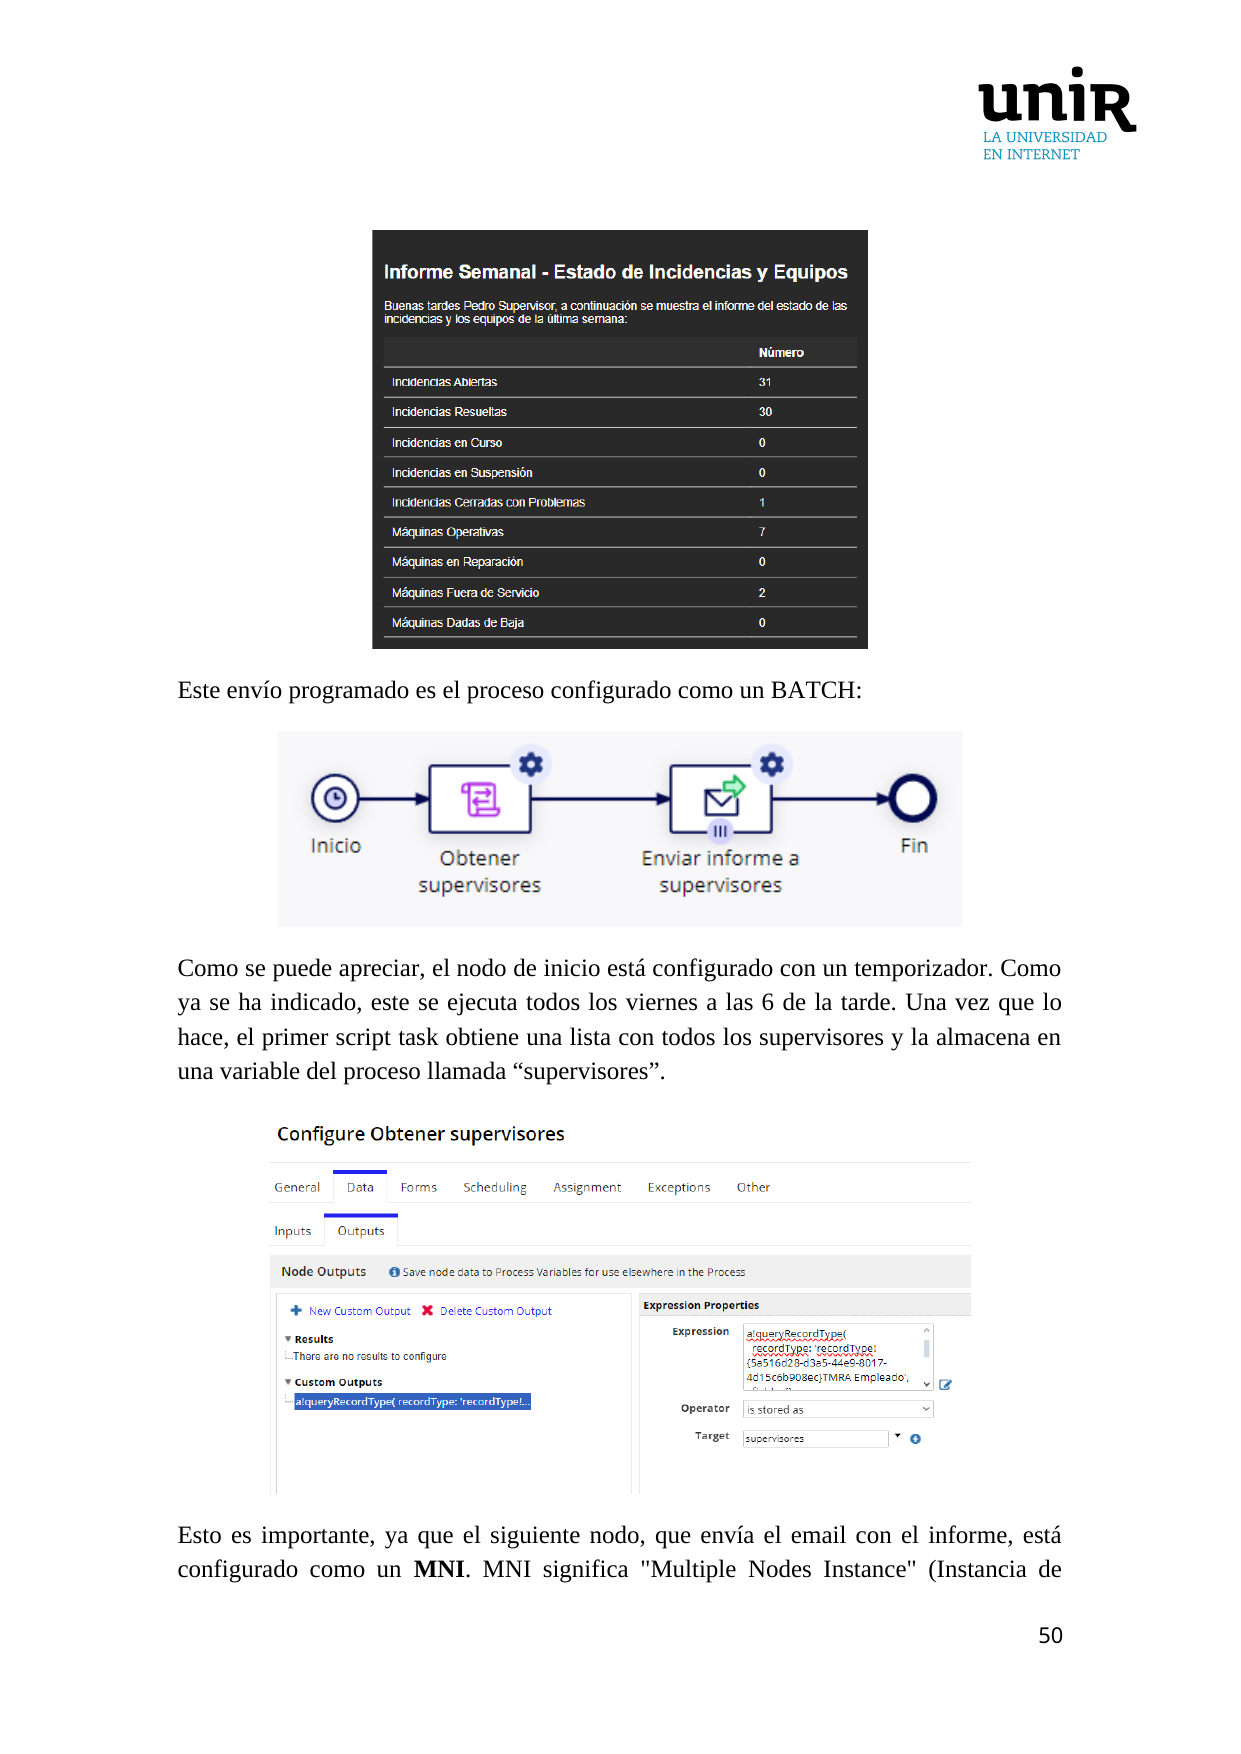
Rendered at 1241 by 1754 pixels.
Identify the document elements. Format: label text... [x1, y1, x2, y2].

picture [941, 43, 1174, 183]
picture [277, 731, 964, 927]
text Como se puede apreciar, el nodo de inicio está configurado con un temporizador. Como ya se ha indicado, este se ejecuta todos los viernes a las 6 de la tarde. Una vez que lo hace, el primer script task obtiene una lista con todos los supervisores y la almacena en una variable del proceso llamada “supervisores”. [177, 953, 1063, 1085]
text Este envío programado es el proceso configurado como un BATCH: [177, 676, 1063, 704]
picture [269, 1111, 972, 1494]
picture [372, 230, 868, 649]
